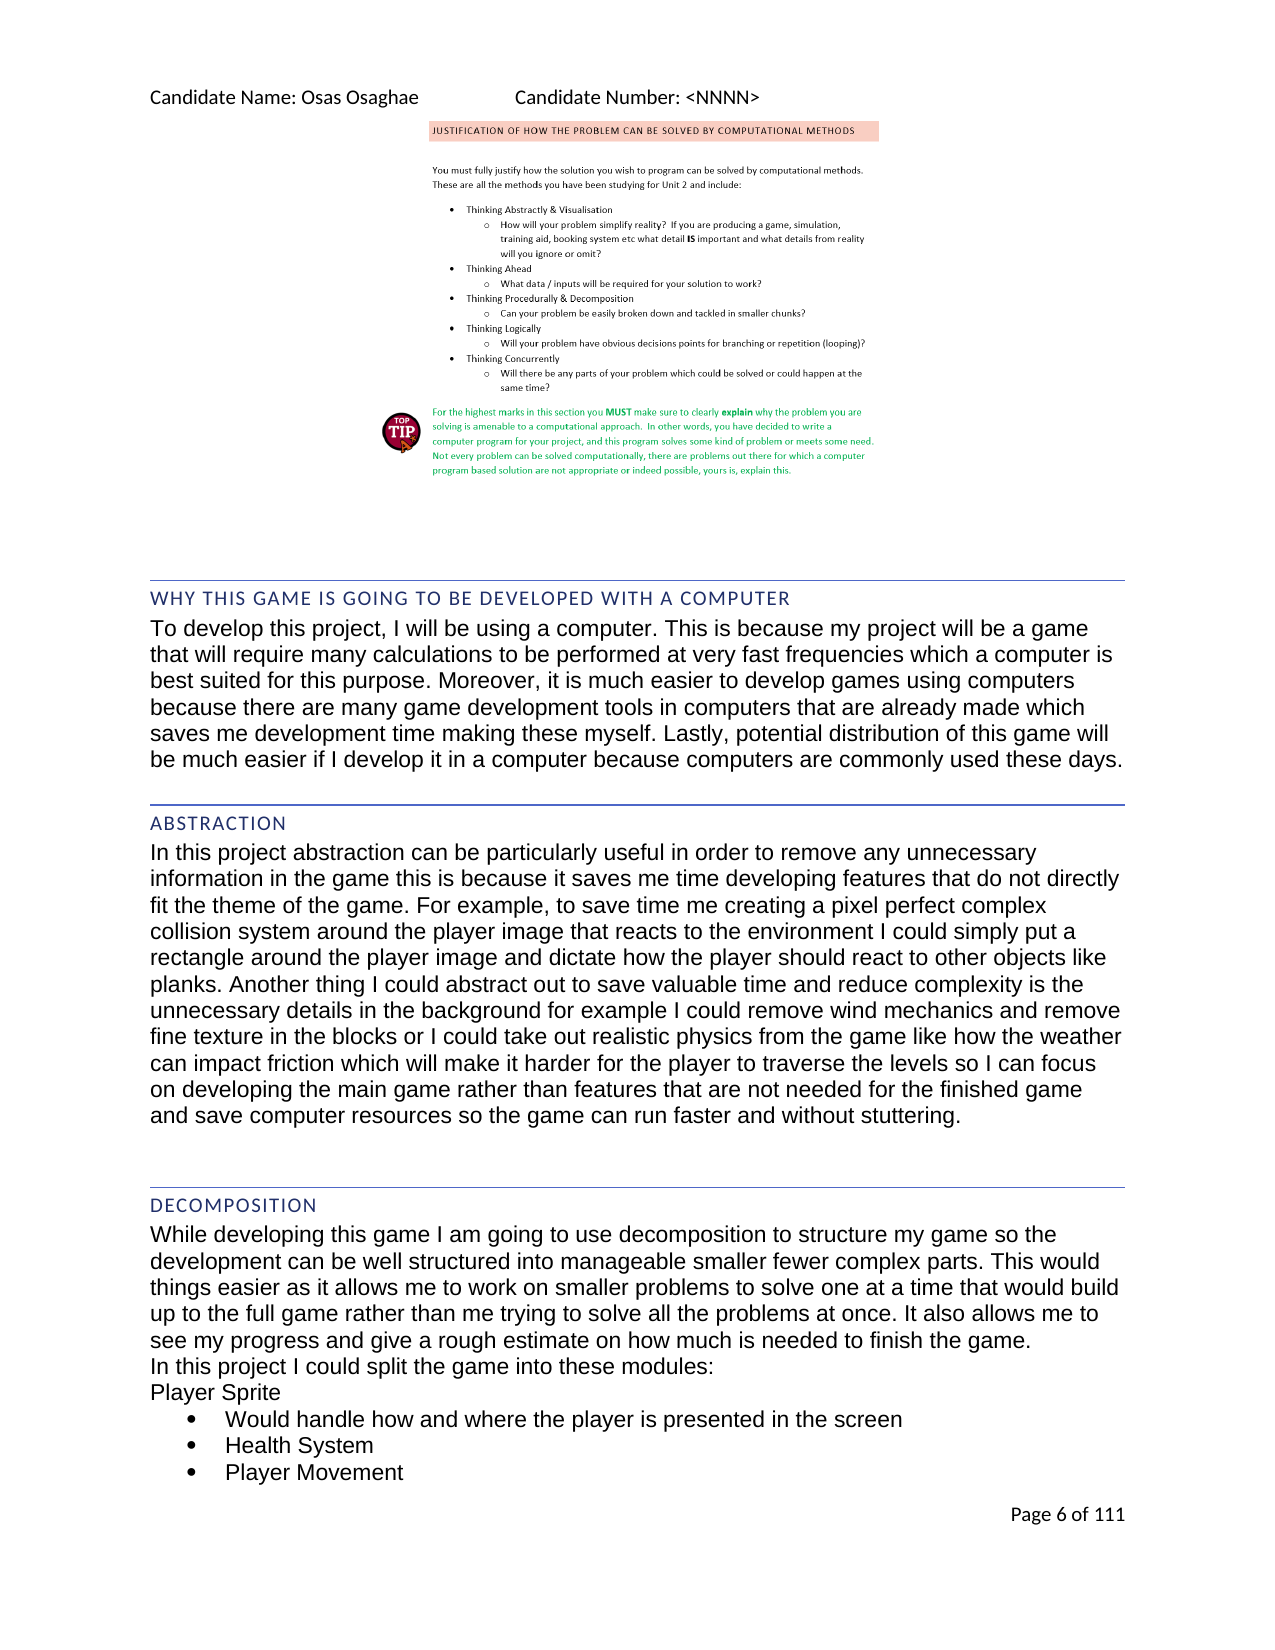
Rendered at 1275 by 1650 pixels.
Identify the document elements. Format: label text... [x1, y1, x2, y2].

list Player Movement [187, 1458, 1125, 1485]
subtitle Abstraction [150, 806, 1125, 835]
subtitle Decomposition [150, 1188, 1125, 1217]
text In this project I could split the game into these modules: [150, 1353, 1125, 1379]
text Player Sprite [150, 1379, 1125, 1406]
subtitle Why this game is going to be developed with a computer [150, 581, 1125, 611]
list Health System [187, 1432, 1125, 1458]
picture [378, 109, 897, 496]
text While developing this game I am going to use decomposition to structure my game so the development can be well structured into manageable smaller fewer complex parts. This would things easier as it allows me to work on smaller problems to solve one at a time that would build up to the full game rather than me trying to solve all the problems at once. It also allows me to see my progress and give a rough estimate on how much is needed to finish the game. [150, 1221, 1125, 1353]
text To develop this project, I will be using a computer. This is because my project will be a game that will require many calculations to be performed at very fast frequencies which a computer is best suited for this purpose. Moreover, it is much easier to develop games using computers because there are many game development tools in computers that are already made which saves me development time making these myself. Lastly, potential distribution of this game will be much easier if I develop it in a computer because computers are commonly used these days. [150, 614, 1125, 773]
text In this project abstraction can be particularly useful in order to remove any unnecessary information in the game this is because it saves me time developing features that do not directly fit the theme of the game. For example, to save time me creating a pixel perfect complex collision system around the player image that reacts to the environment I could simply put a rectangle around the player image and dictate how the player should react to other objects like planks. Another thing I could abstract out to save valuable time and reduce complexity is the unnecessary details in the background for example I could remove wind mechanics and remove fine texture in the blocks or I could take out realistic physics from the game like how the weather can impact friction which will make it harder for the player to traverse the levels so I can focus on developing the main game rather than features that are not needed for the finished game and save computer resources so the game can run faster and without stuttering. [150, 839, 1125, 1129]
list Would handle how and where the player is presented in the screen [187, 1406, 1125, 1432]
